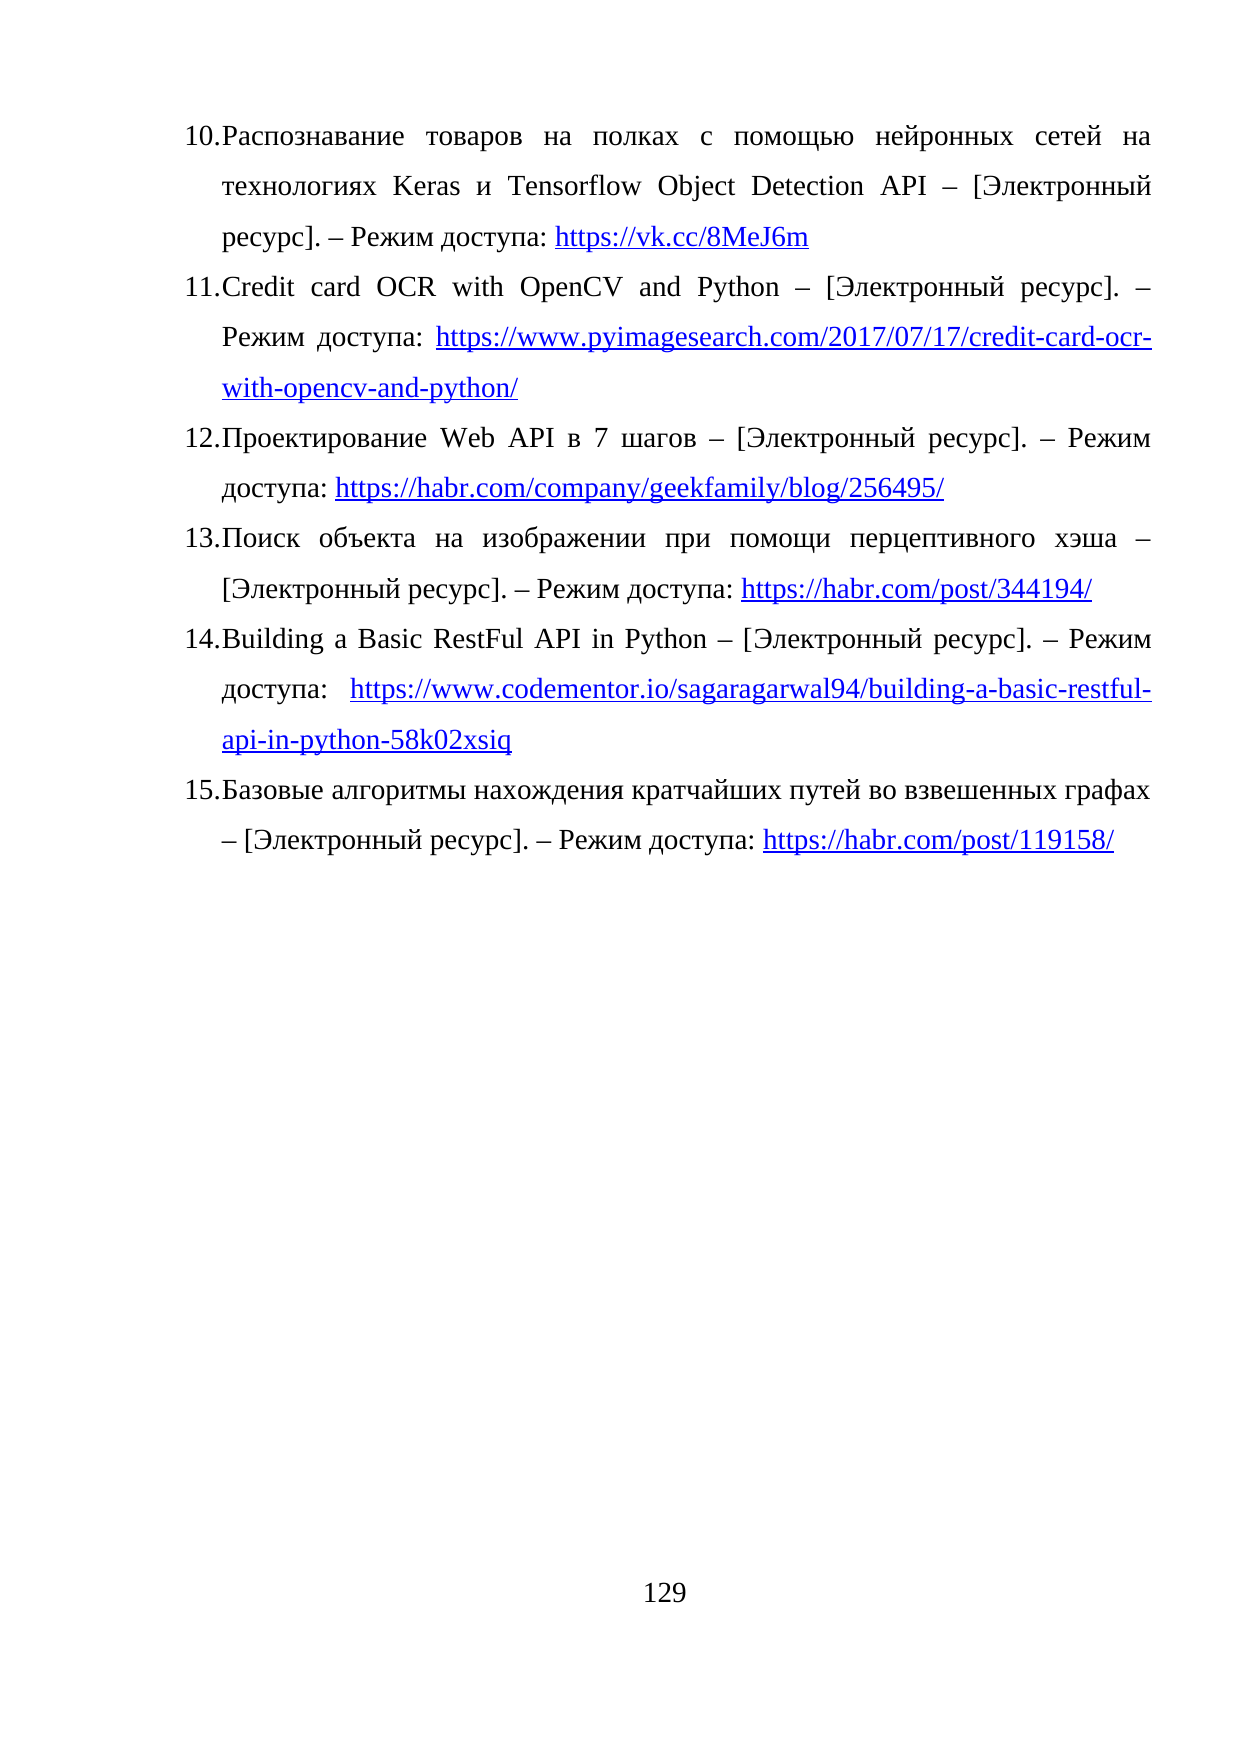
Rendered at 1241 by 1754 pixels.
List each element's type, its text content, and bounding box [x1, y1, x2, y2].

list Базовые алгоритмы нахождения кратчайших путей во взвешенных графах – [Электронный ресурс]. – Режим доступа: https://habr.com/post/119158/ [184, 772, 1152, 856]
list Credit card OCR with OpenCV and Python – [Электронный ресурс]. – Режим доступа: https://www.pyimagesearch.com/2017/07/17/credit-card-ocr-with-opencv-and-python/ [184, 269, 1152, 403]
list Распознавание товаров на полках с помощью нейронных сетей на технологиях Keras и Tensorflow Object Detection API – [Электронный ресурс]. – Режим доступа: https://vk.cc/8MeJ6m [184, 118, 1152, 252]
list Поиск объекта на изображении при помощи перцептивного хэша – [Электронный ресурс]. – Режим доступа: https://habr.com/post/344194/ [184, 521, 1152, 604]
list Building a Basic RestFul API in Python – [Электронный ресурс]. – Режим доступа: https://www.codementor.io/sagaragarwal94/building-a-basic-restful-api-in-python-58k02xsiq [184, 621, 1152, 755]
list Проектирование Web API в 7 шагов – [Электронный ресурс]. – Режим доступа: https://habr.com/company/geekfamily/blog/256495/ [184, 420, 1152, 504]
